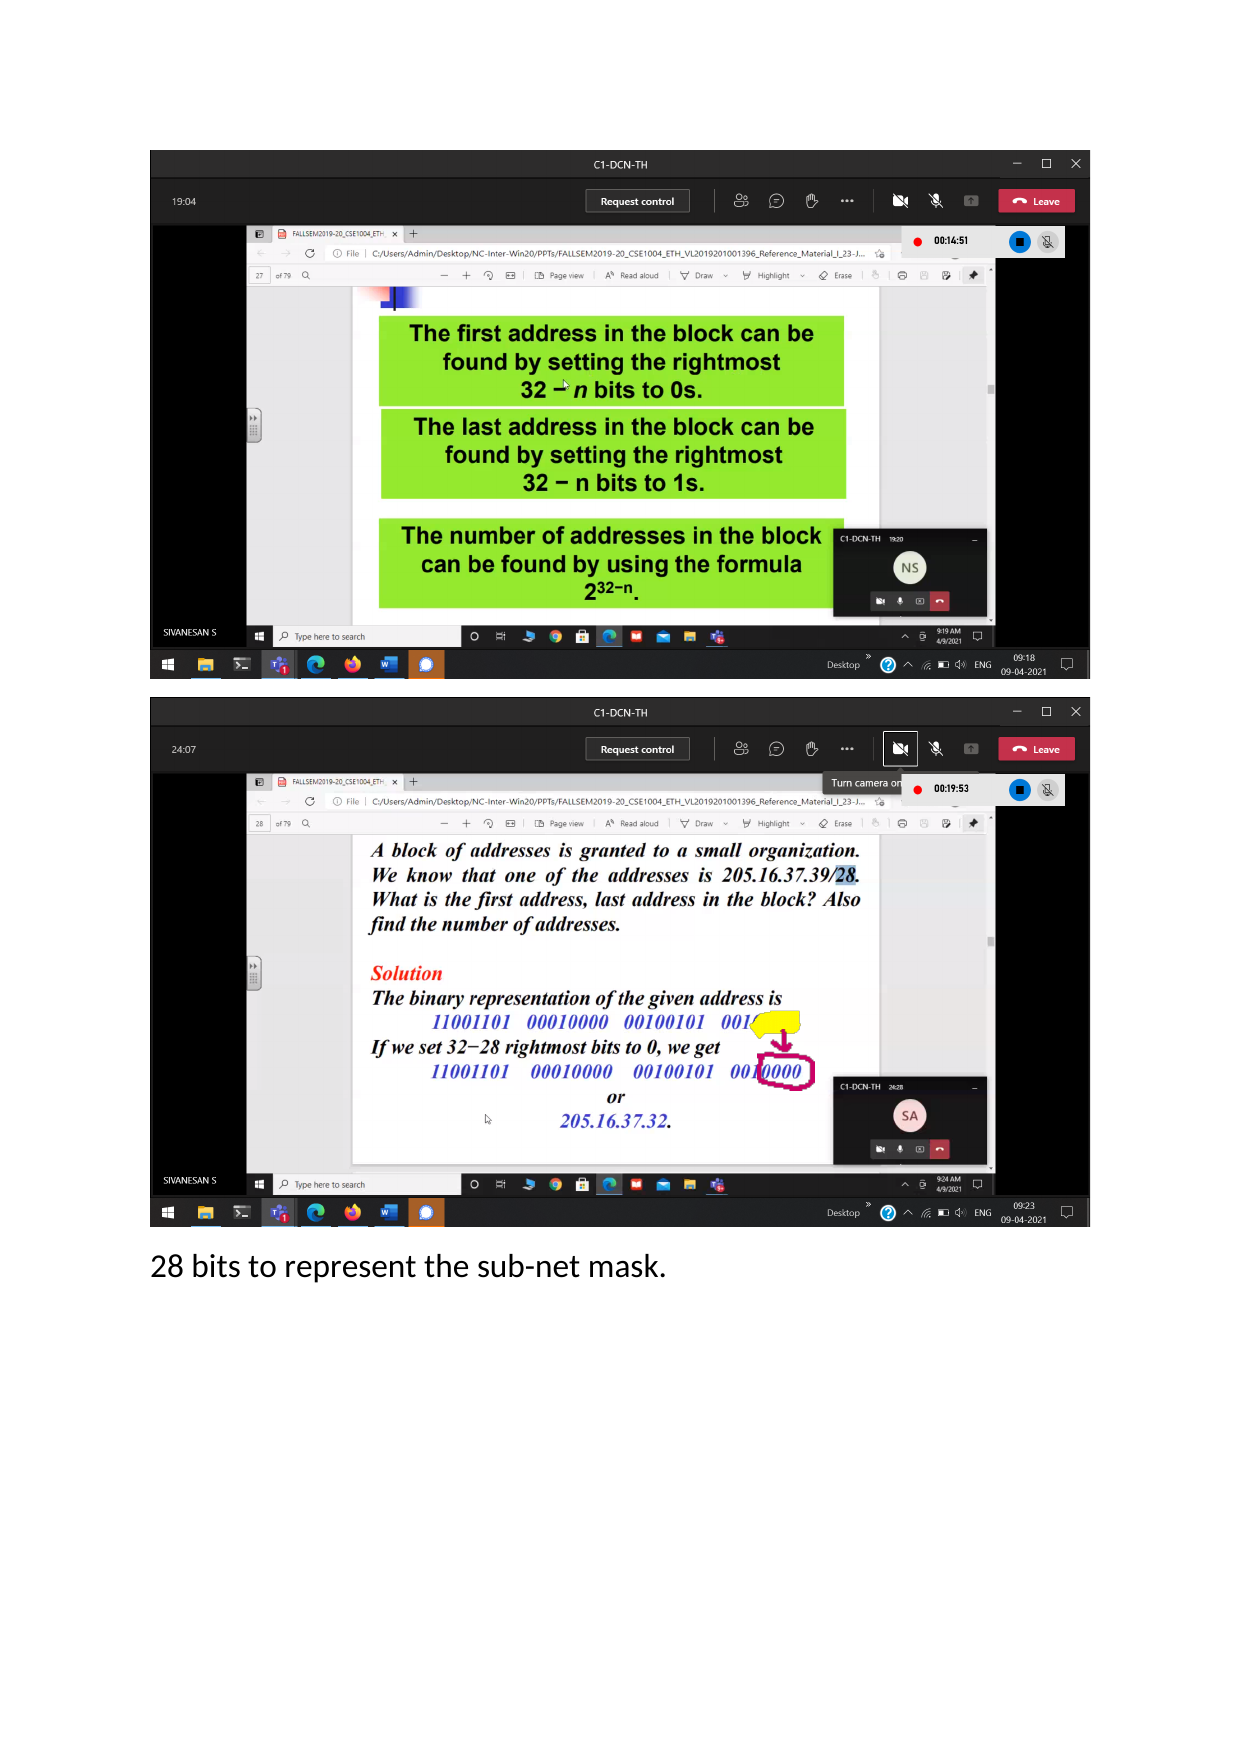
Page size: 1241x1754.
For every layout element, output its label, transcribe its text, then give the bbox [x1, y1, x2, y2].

picture [150, 150, 1091, 679]
picture [150, 697, 1091, 1227]
text 28 bits to represent the sub-net mask. [150, 1245, 1090, 1286]
